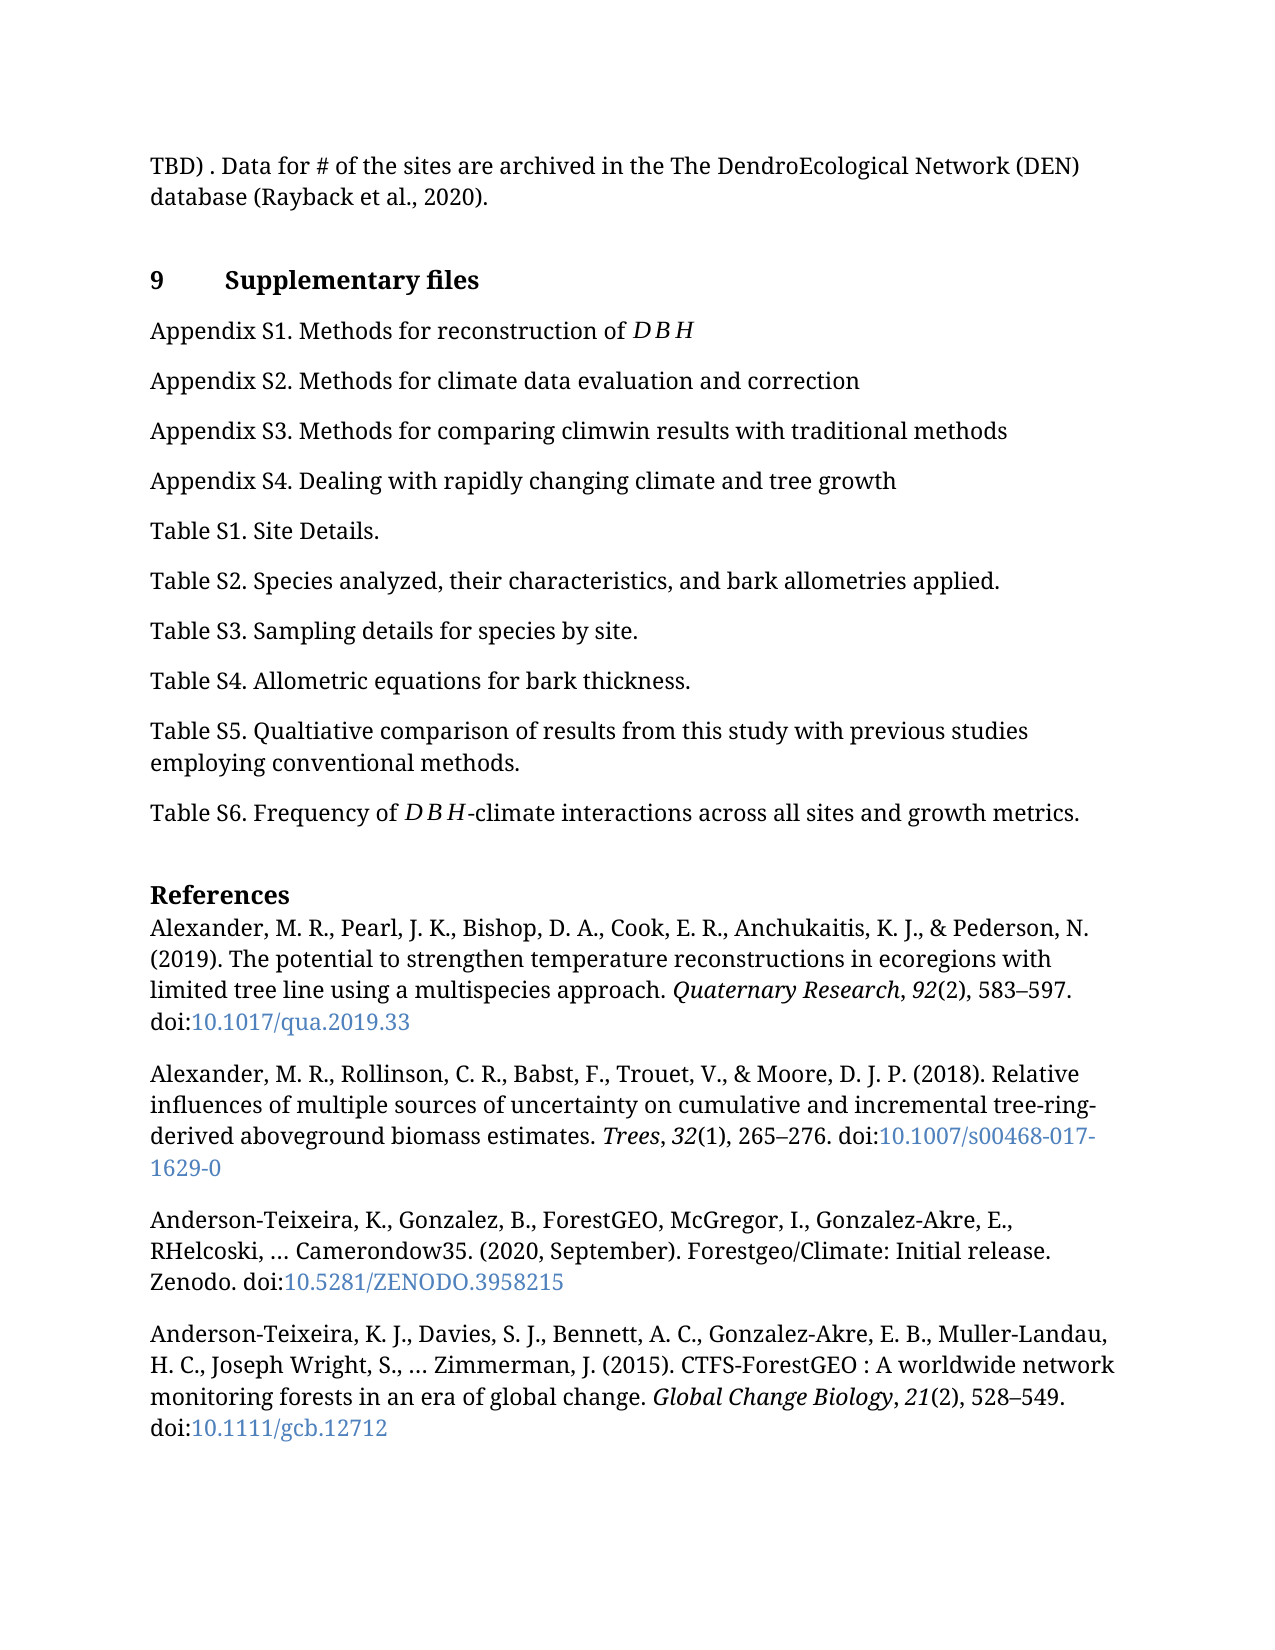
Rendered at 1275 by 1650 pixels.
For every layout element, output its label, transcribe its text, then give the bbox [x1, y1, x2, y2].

text Appendix S2. Methods for climate data evaluation and correction [150, 365, 1125, 397]
text Anderson-Teixeira, K. J., Davies, S. J., Bennett, A. C., Gonzalez-Akre, E. B., Muller-Landau, H. C., Joseph Wright, S., … Zimmerman, J. (2015). CTFS-ForestGEO : A worldwide network monitoring forests in an era of global change. Global Change Biology, 21(2), 528–549. doi:10.1111/gcb.12712 [150, 1318, 1125, 1443]
text Anderson-Teixeira, K., Gonzalez, B., ForestGEO, McGregor, I., Gonzalez-Akre, E., RHelcoski, … Camerondow35. (2020, September). Forestgeo/Climate: Initial release. Zenodo. doi:10.5281/ZENODO.3958215 [150, 1203, 1125, 1297]
text Table S3. Sampling details for species by site. [150, 615, 1125, 647]
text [150, 150, 1125, 212]
text Appendix S4. Dealing with rapidly changing climate and tree growth [150, 465, 1125, 497]
text Appendix S3. Methods for comparing climwin results with traditional methods [150, 415, 1125, 447]
subtitle References [150, 878, 1125, 912]
text Appendix S1. Methods for reconstruction of [150, 315, 1125, 347]
text Table S4. Allometric equations for bark thickness. [150, 665, 1125, 697]
text Table S2. Species analyzed, their characteristics, and bark allometries applied. [150, 565, 1125, 597]
text Table S5. Qualtiative comparison of results from this study with previous studies employing conventional methods. [150, 715, 1125, 778]
text Alexander, M. R., Rollinson, C. R., Babst, F., Trouet, V., & Moore, D. J. P. (2018). Relative influences of multiple sources of uncertainty on cumulative and incremental tree-ring-derived aboveground biomass estimates. Trees, 32(1), 265–276. doi:10.1007/s00468-017-1629-0 [150, 1058, 1125, 1183]
subtitle 9 Supplementary files [150, 262, 1125, 297]
text Table S1. Site Details. [150, 515, 1125, 547]
text Alexander, M. R., Pearl, J. K., Bishop, D. A., Cook, E. R., Anchukaitis, K. J., & Pederson, N. (2019). The potential to strengthen temperature reconstructions in ecoregions with limited tree line using a multispecies approach. Quaternary Research, 92(2), 583–597. doi:10.1017/qua.2019.33 [150, 912, 1125, 1037]
text Table S6. Frequency of -climate interactions across all sites and growth metrics. [150, 797, 1125, 828]
